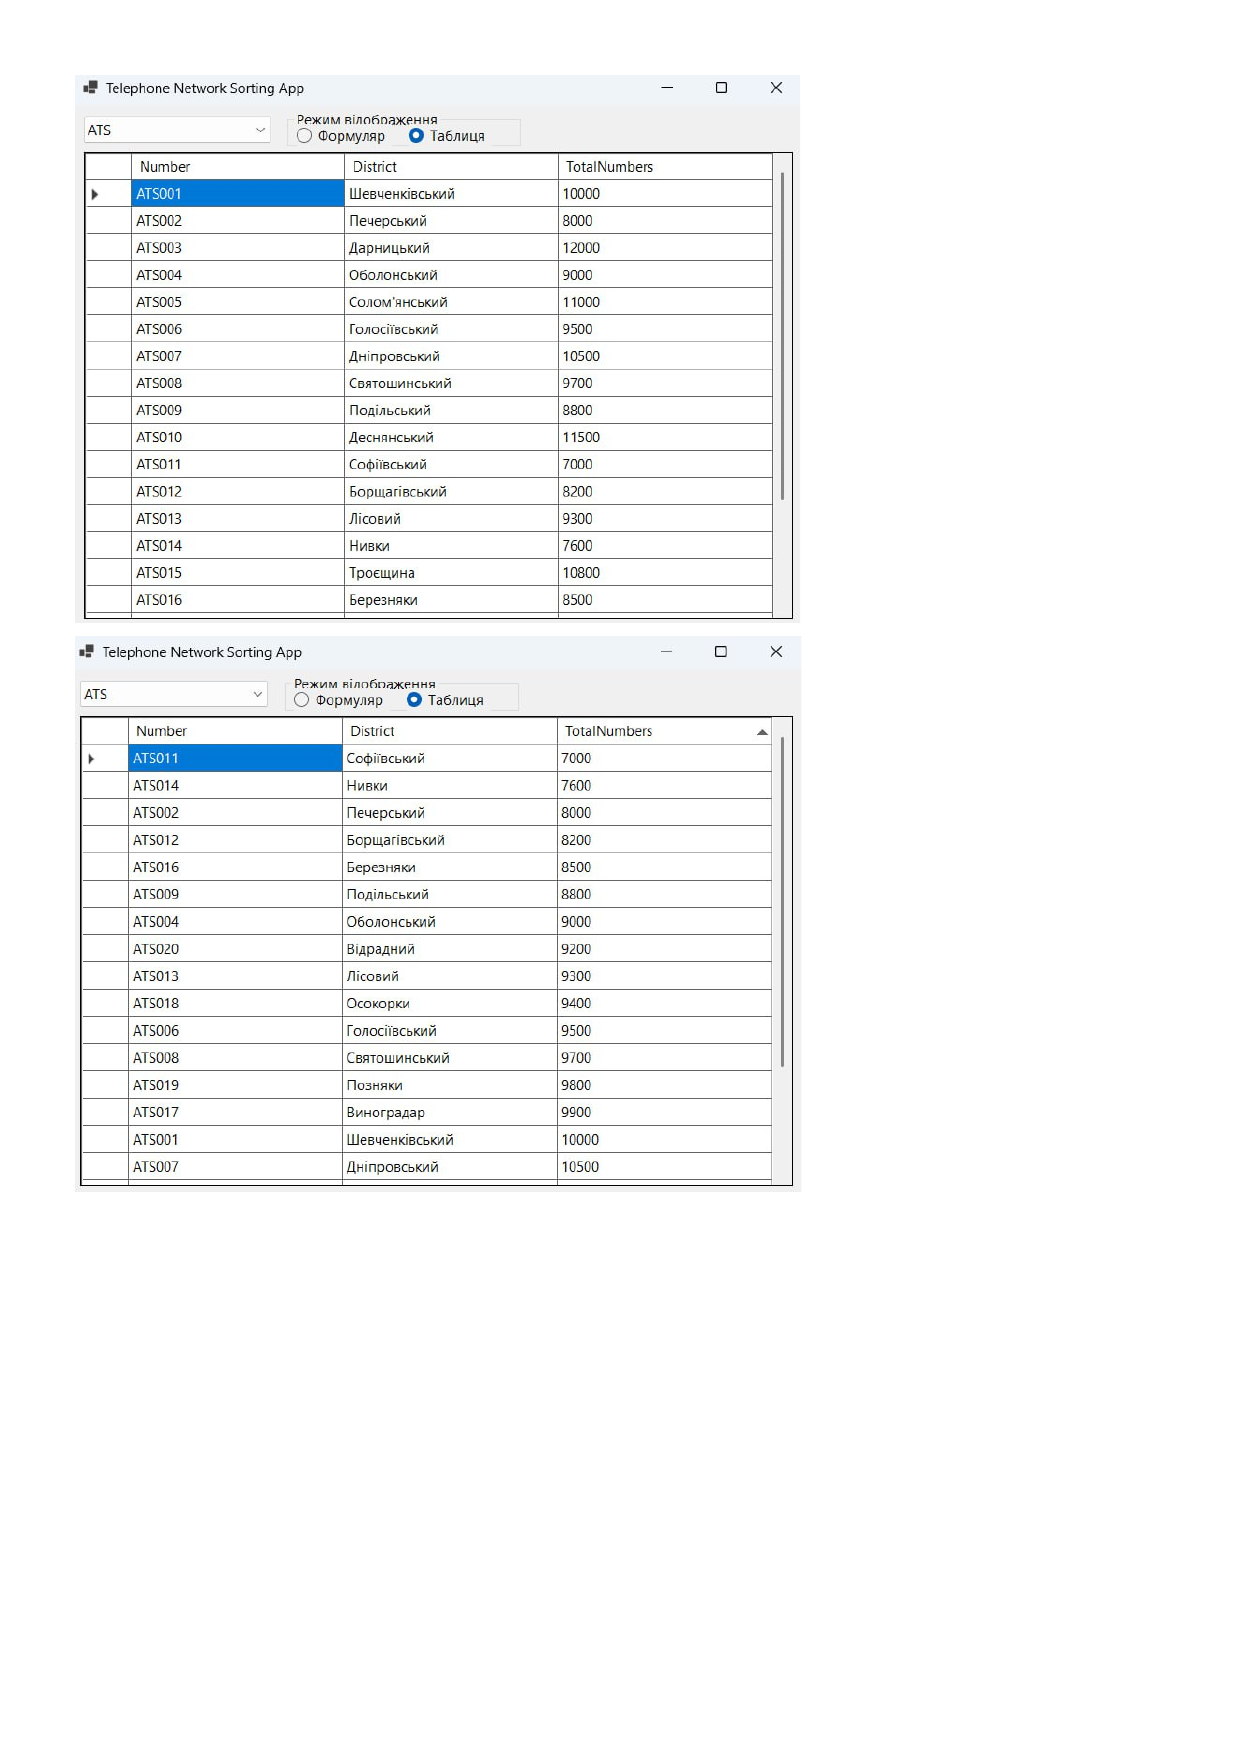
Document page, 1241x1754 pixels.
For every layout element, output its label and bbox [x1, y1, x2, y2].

picture [75, 636, 802, 1192]
picture [75, 75, 800, 623]
